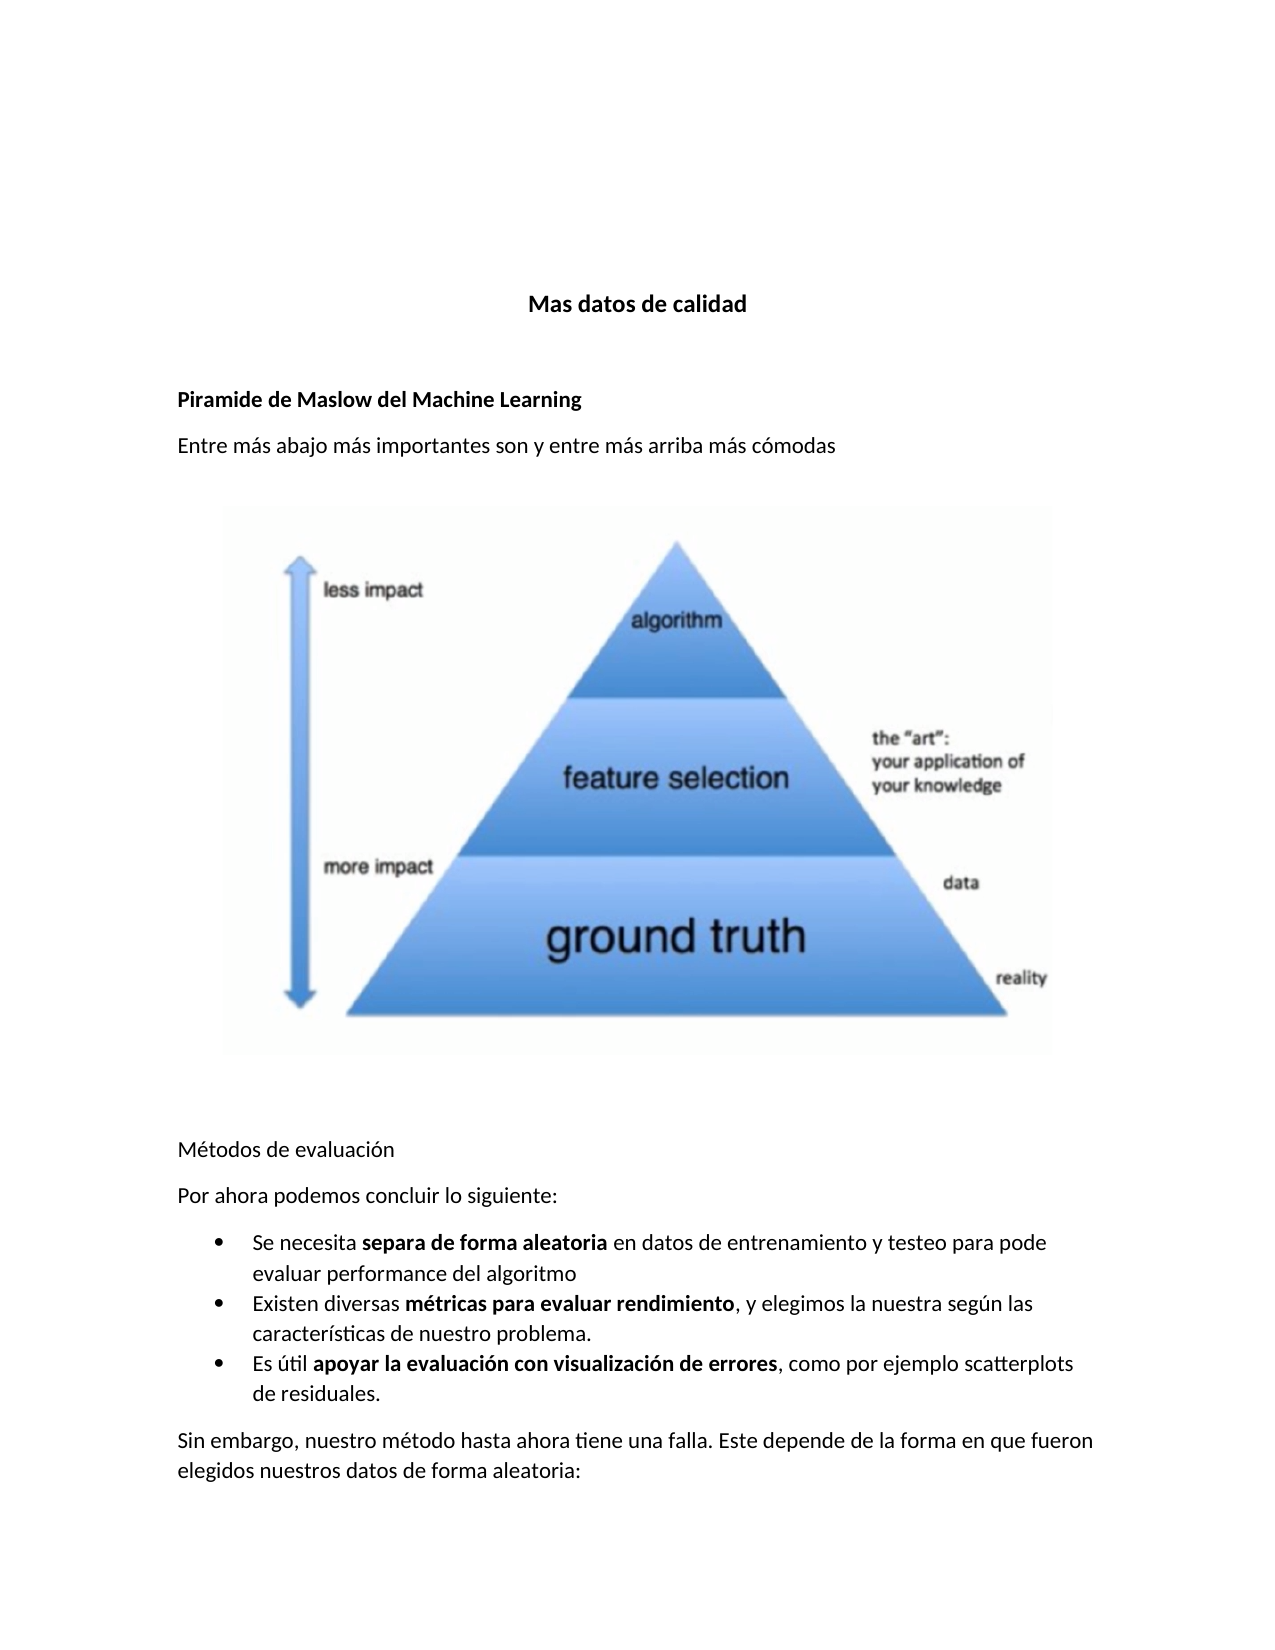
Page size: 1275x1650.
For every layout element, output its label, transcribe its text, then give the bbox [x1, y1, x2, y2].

list Existen diversas métricas para evaluar rendimiento, y elegimos la nuestra según las características de nuestro problema. [215, 1289, 1098, 1347]
text Piramide de Maslow del Machine Learning [177, 385, 1098, 413]
text Entre más abajo más importantes son y entre más arriba más cómodas [177, 432, 1098, 459]
picture [222, 506, 1053, 1055]
list Es útil apoyar la evaluación con visualización de errores, como por ejemplo scatterplots de residuales. [215, 1349, 1098, 1407]
text Por ahora podemos concluir lo siguiente: [177, 1182, 1098, 1209]
list Se necesita separa de forma aleatoria en datos de entrenamiento y testeo para pode evaluar performance del algoritmo [215, 1228, 1098, 1287]
text Métodos de evaluación [177, 1135, 1098, 1163]
text Sin embargo, nuestro método hasta ahora tiene una falla. Este depende de la forma en que fueron elegidos nuestros datos de forma aleatoria: [177, 1426, 1098, 1484]
text Mas datos de calidad [177, 288, 1098, 319]
